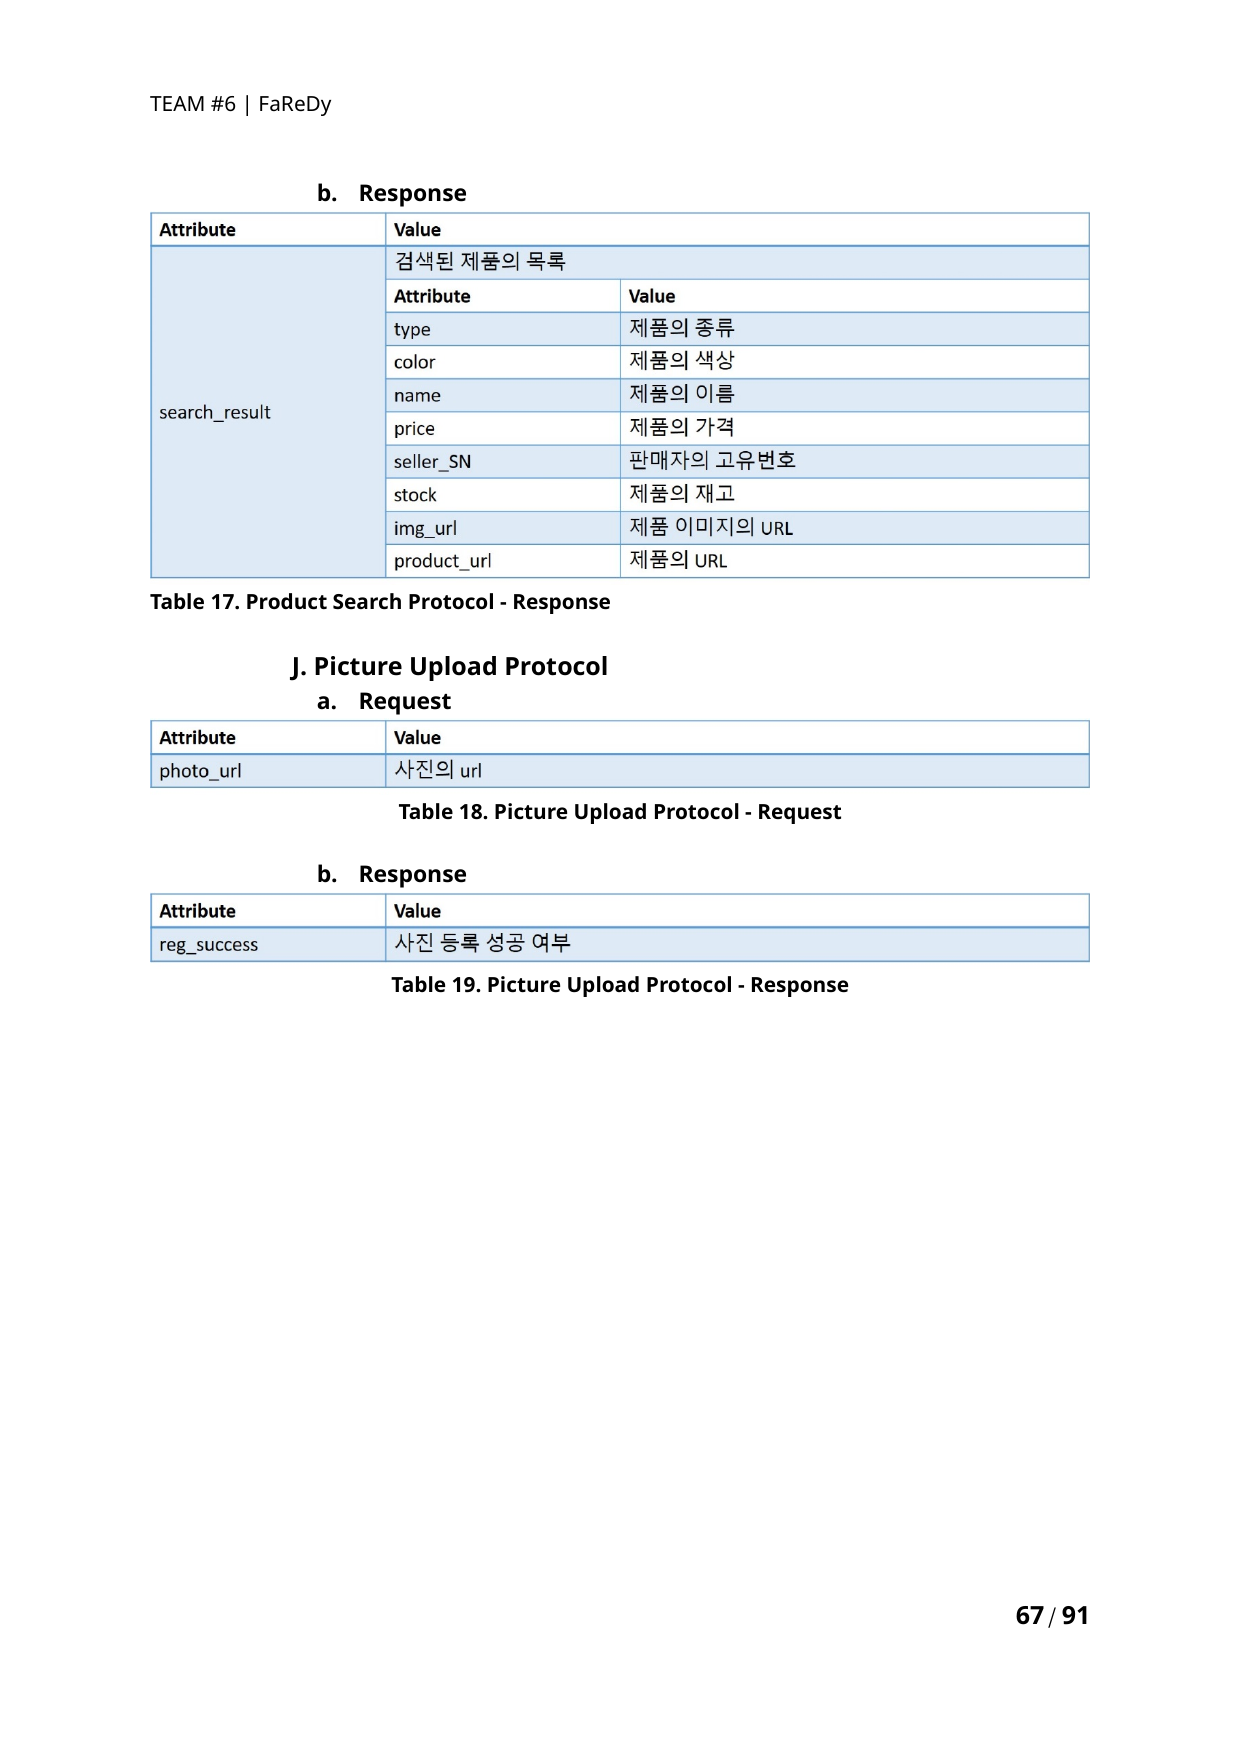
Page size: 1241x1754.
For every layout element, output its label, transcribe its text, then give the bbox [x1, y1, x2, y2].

picture [150, 892, 1090, 969]
list Response [317, 858, 1090, 889]
picture [150, 211, 1090, 585]
list Request [317, 685, 1090, 716]
picture [150, 718, 1090, 795]
list Response [317, 177, 1090, 208]
text J. Picture Upload Protocol [292, 648, 1090, 682]
text Table 17. Product Search Protocol - Response [150, 587, 1090, 615]
text Table 19. Picture Upload Protocol - Response [150, 971, 1090, 999]
text Table 18. Picture Upload Protocol - Request [150, 797, 1090, 826]
